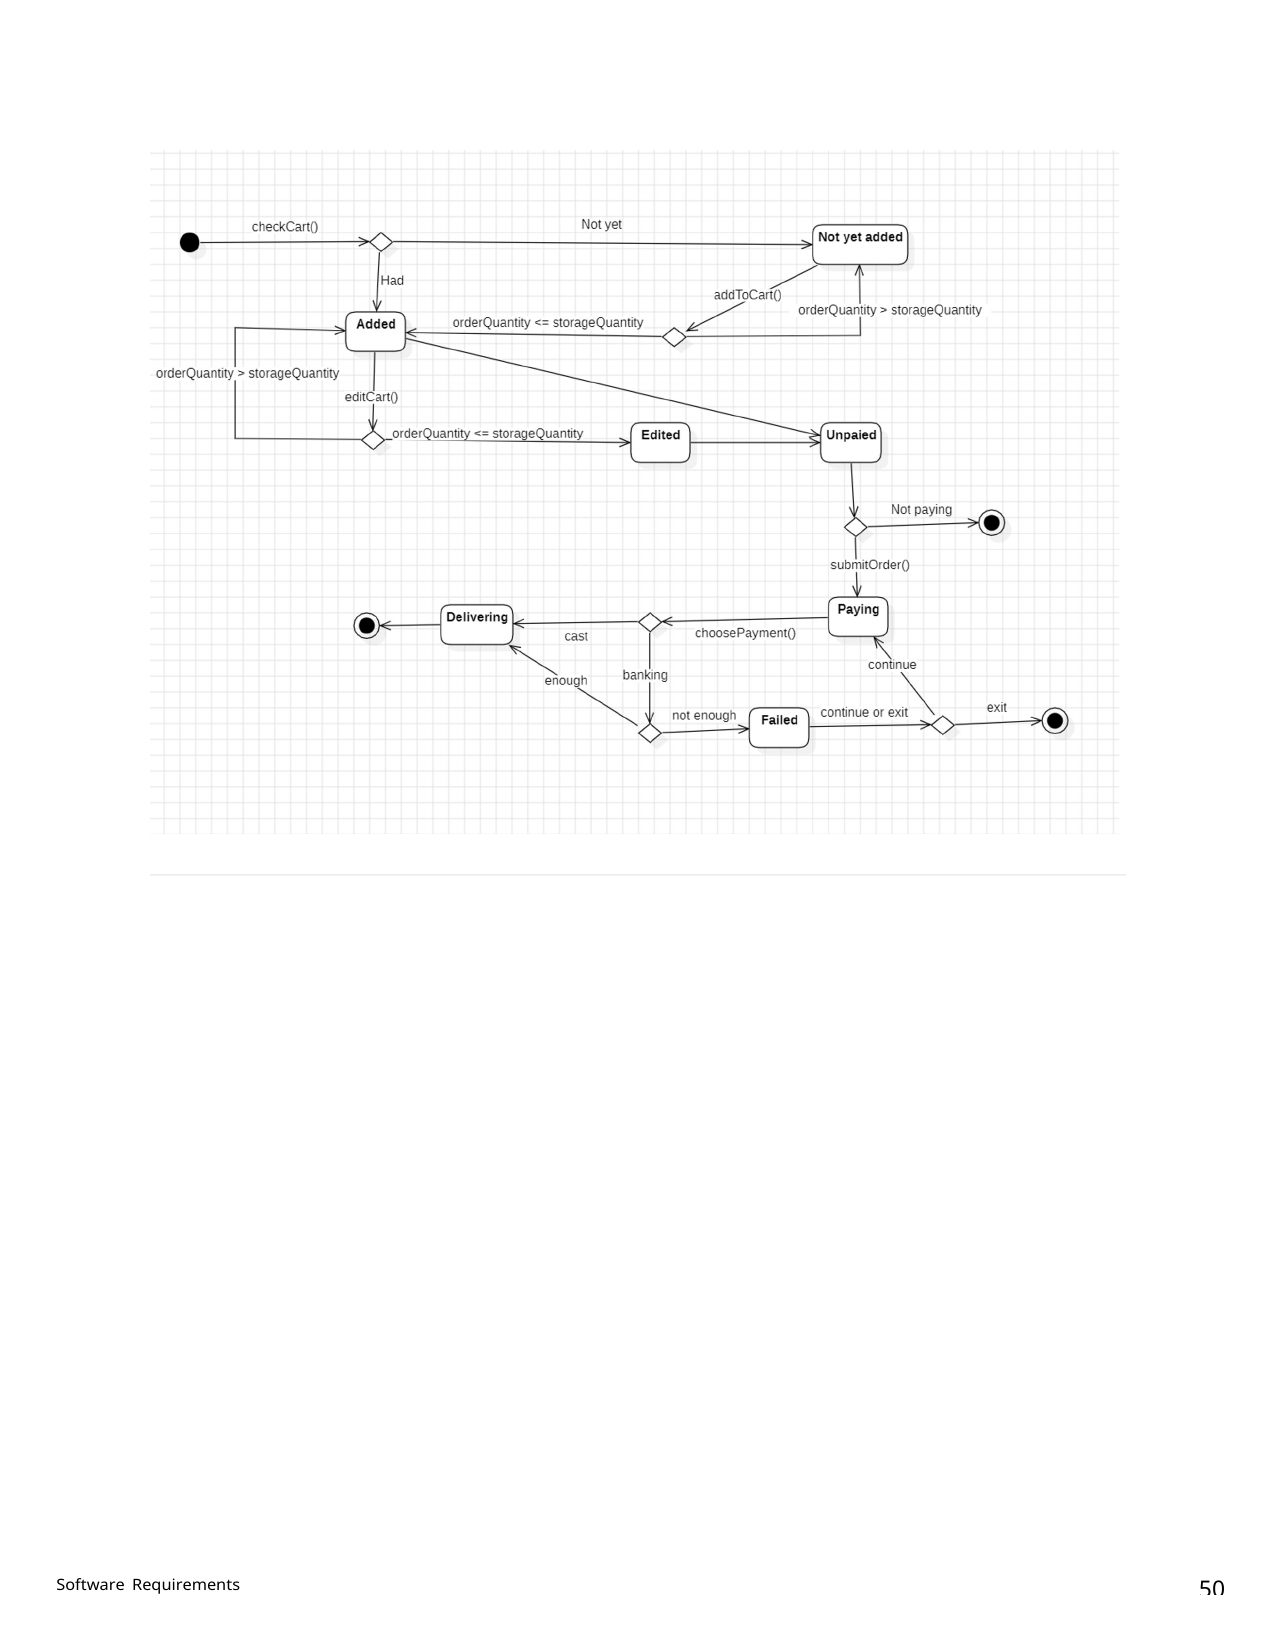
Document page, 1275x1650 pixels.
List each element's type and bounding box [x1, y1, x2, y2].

picture [150, 150, 1120, 834]
